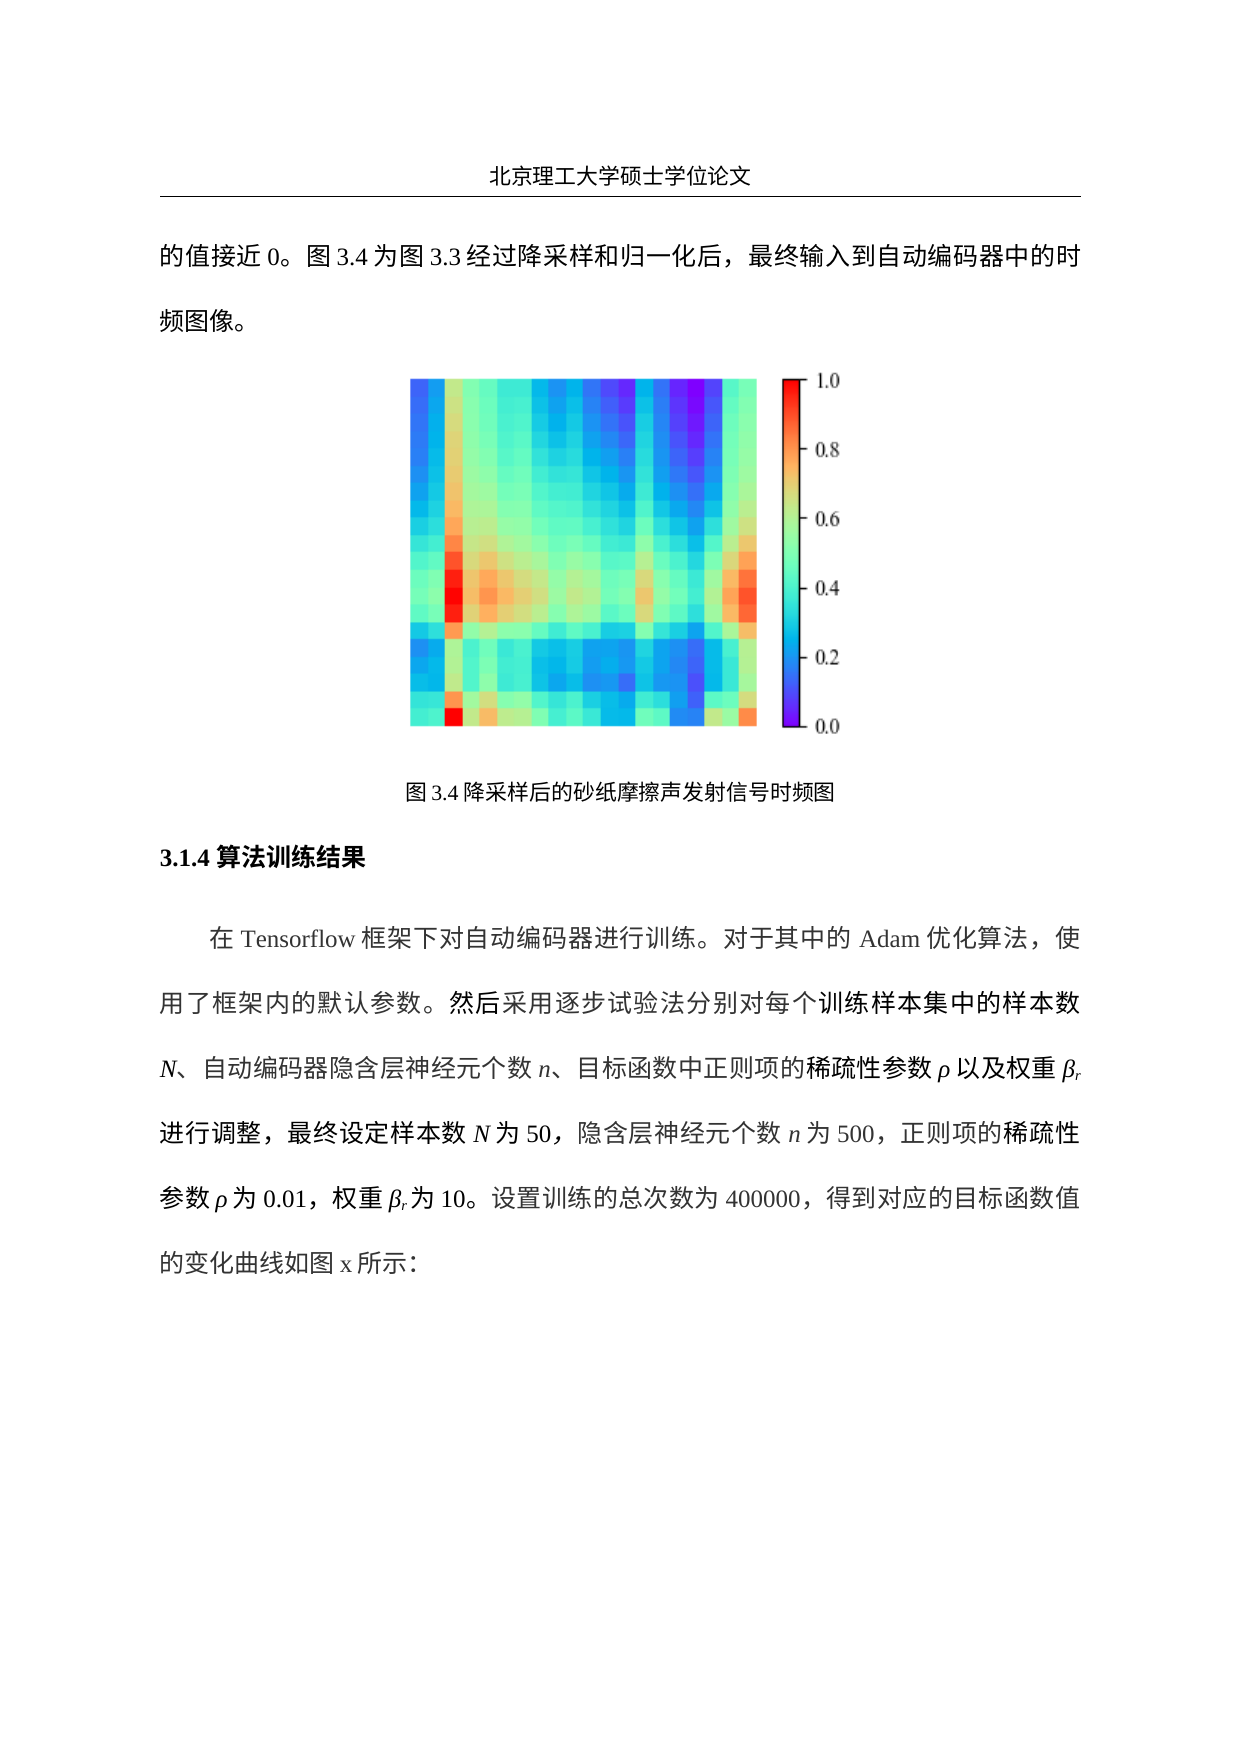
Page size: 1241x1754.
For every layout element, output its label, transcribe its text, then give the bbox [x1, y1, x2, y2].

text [159, 222, 1081, 352]
text 3.1.4 算法训练结果 [159, 823, 1081, 888]
text 图3.4 降采样后的砂纸摩擦声发射信号时频图 [159, 774, 1081, 807]
text 在Tensorflow框架下对自动编码器进行训练。对于其中的Adam优化算法，使用了框架内的默认参数。然后采用逐步试验法分别对每个训练样本集中的样本数N、自动编码器隐含层神经元个数n、目标函数中正则项的稀疏性参数ρ以及权重βr进行调整，最终设定样本数N为50，隐含层神经元个数n为500，正则项的稀疏性参数ρ为0.01，权重βr为10。设置训练的总次数为400000，得到对应的目标函数值的变化曲线如图x所示： [159, 904, 1081, 1294]
picture [318, 368, 922, 737]
